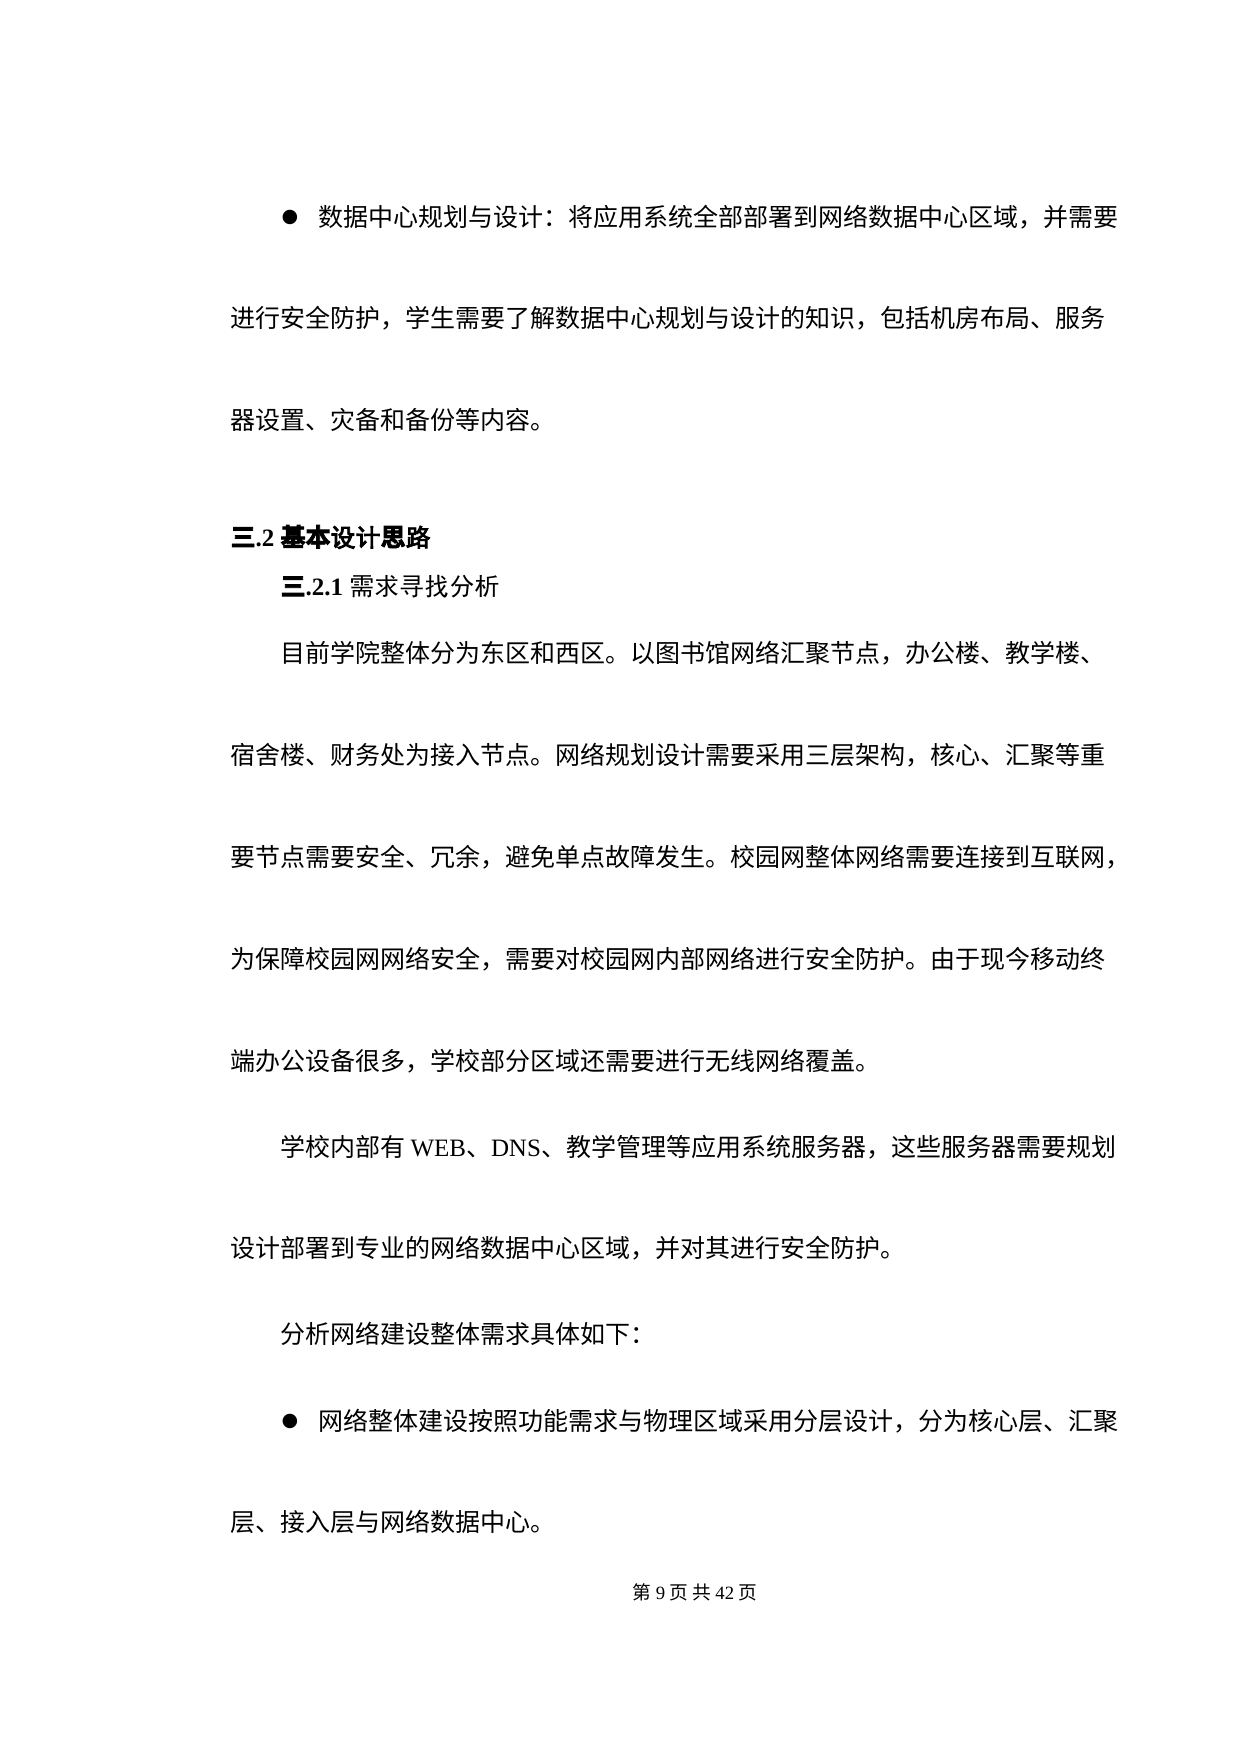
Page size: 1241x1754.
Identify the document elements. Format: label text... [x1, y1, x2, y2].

text 目前学院整体分为东区和西区。以图书馆网络汇聚节点，办公楼、教学楼、宿舍楼、财务处为接入节点。网络规划设计需要采用三层架构，核心、汇聚等重要节点需要安全、冗余，避免单点故障发生。校园网整体网络需要连接到互联网，为保障校园网网络安全，需要对校园网内部网络进行安全防护。由于现今移动终端办公设备很多，学校部分区域还需要进行无线网络覆盖。 [230, 618, 1122, 1093]
list 网络整体建设按照功能需求与物理区域采用分层设计，分为核心层、汇聚层、接入层与网络数据中心。 [230, 1385, 1122, 1555]
subtitle 需求寻找分析 [230, 568, 1122, 602]
text 分析网络建设整体需求具体如下： [230, 1299, 1122, 1367]
list 数据中心规划与设计：将应用系统全部部署到网络数据中心区域，并需要进行安全防护，学生需要了解数据中心规划与设计的知识，包括机房布局、服务器设置、灾备和备份等内容。 [230, 181, 1122, 453]
subtitle 基本设计思路 [230, 519, 1122, 553]
text 学校内部有WEB、DNS、教学管理等应用系统服务器，这些服务器需要规划设计部署到专业的网络数据中心区域，并对其进行安全防护。 [230, 1111, 1122, 1281]
